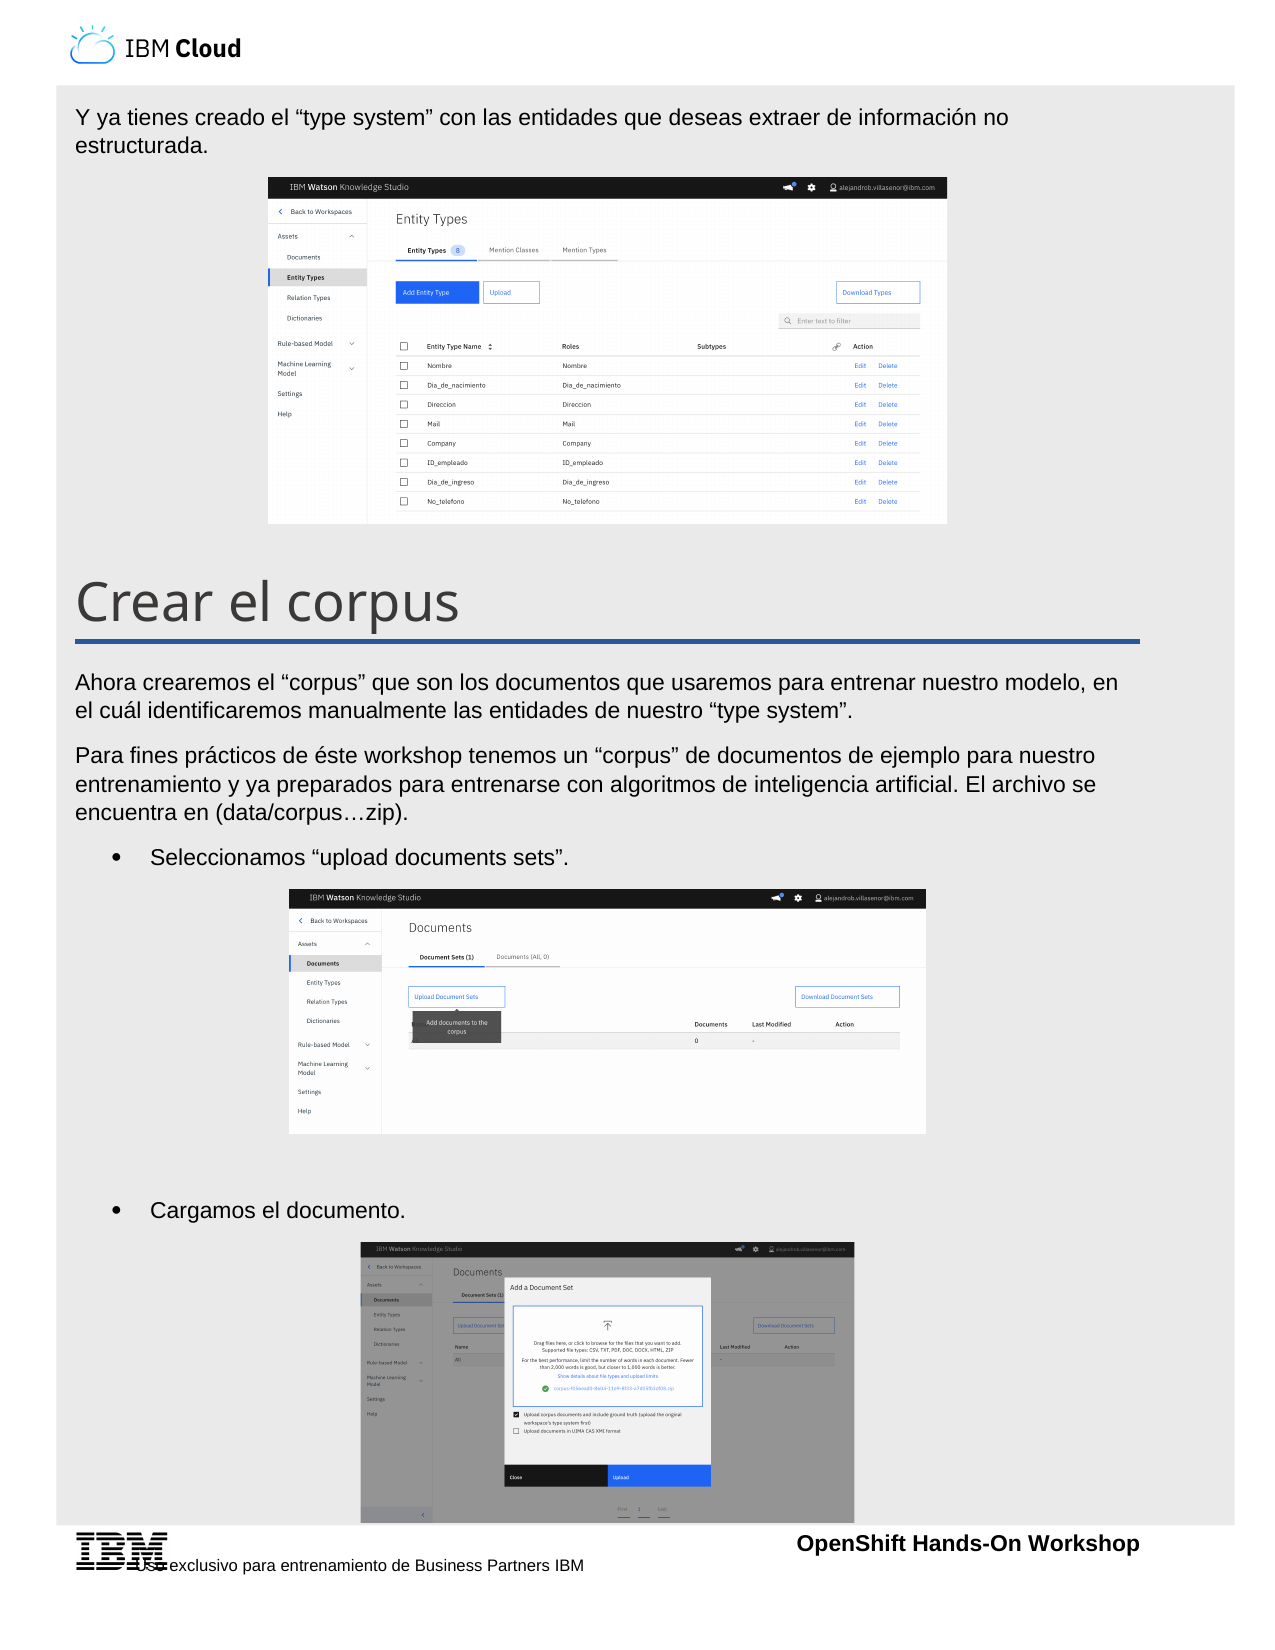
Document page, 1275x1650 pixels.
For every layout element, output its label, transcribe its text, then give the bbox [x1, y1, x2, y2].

list Seleccionamos “upload documents sets”. [112, 844, 1140, 871]
text Y ya tienes creado el “type system” con las entidades que deseas extraer de información no estructurada. [75, 104, 1140, 158]
text Ahora crearemos el “corpus” que son los documentos que usaremos para entrenar nuestro modelo, en el cuál identificaremos manualmente las entidades de nuestro “type system”. [75, 669, 1140, 723]
list Cargamos el documento. [112, 1197, 1140, 1223]
subtitle Crear el corpus [75, 563, 1140, 639]
picture [360, 1242, 855, 1523]
picture [51, 25, 259, 82]
picture [289, 889, 926, 1134]
picture [268, 177, 948, 524]
picture [75, 1531, 170, 1572]
text Para fines prácticos de éste workshop tenemos un “corpus” de documentos de ejemplo para nuestro entrenamiento y ya preparados para entrenarse con algoritmos de inteligencia artificial. El archivo se encuentra en (data/corpus…zip). [75, 742, 1140, 826]
